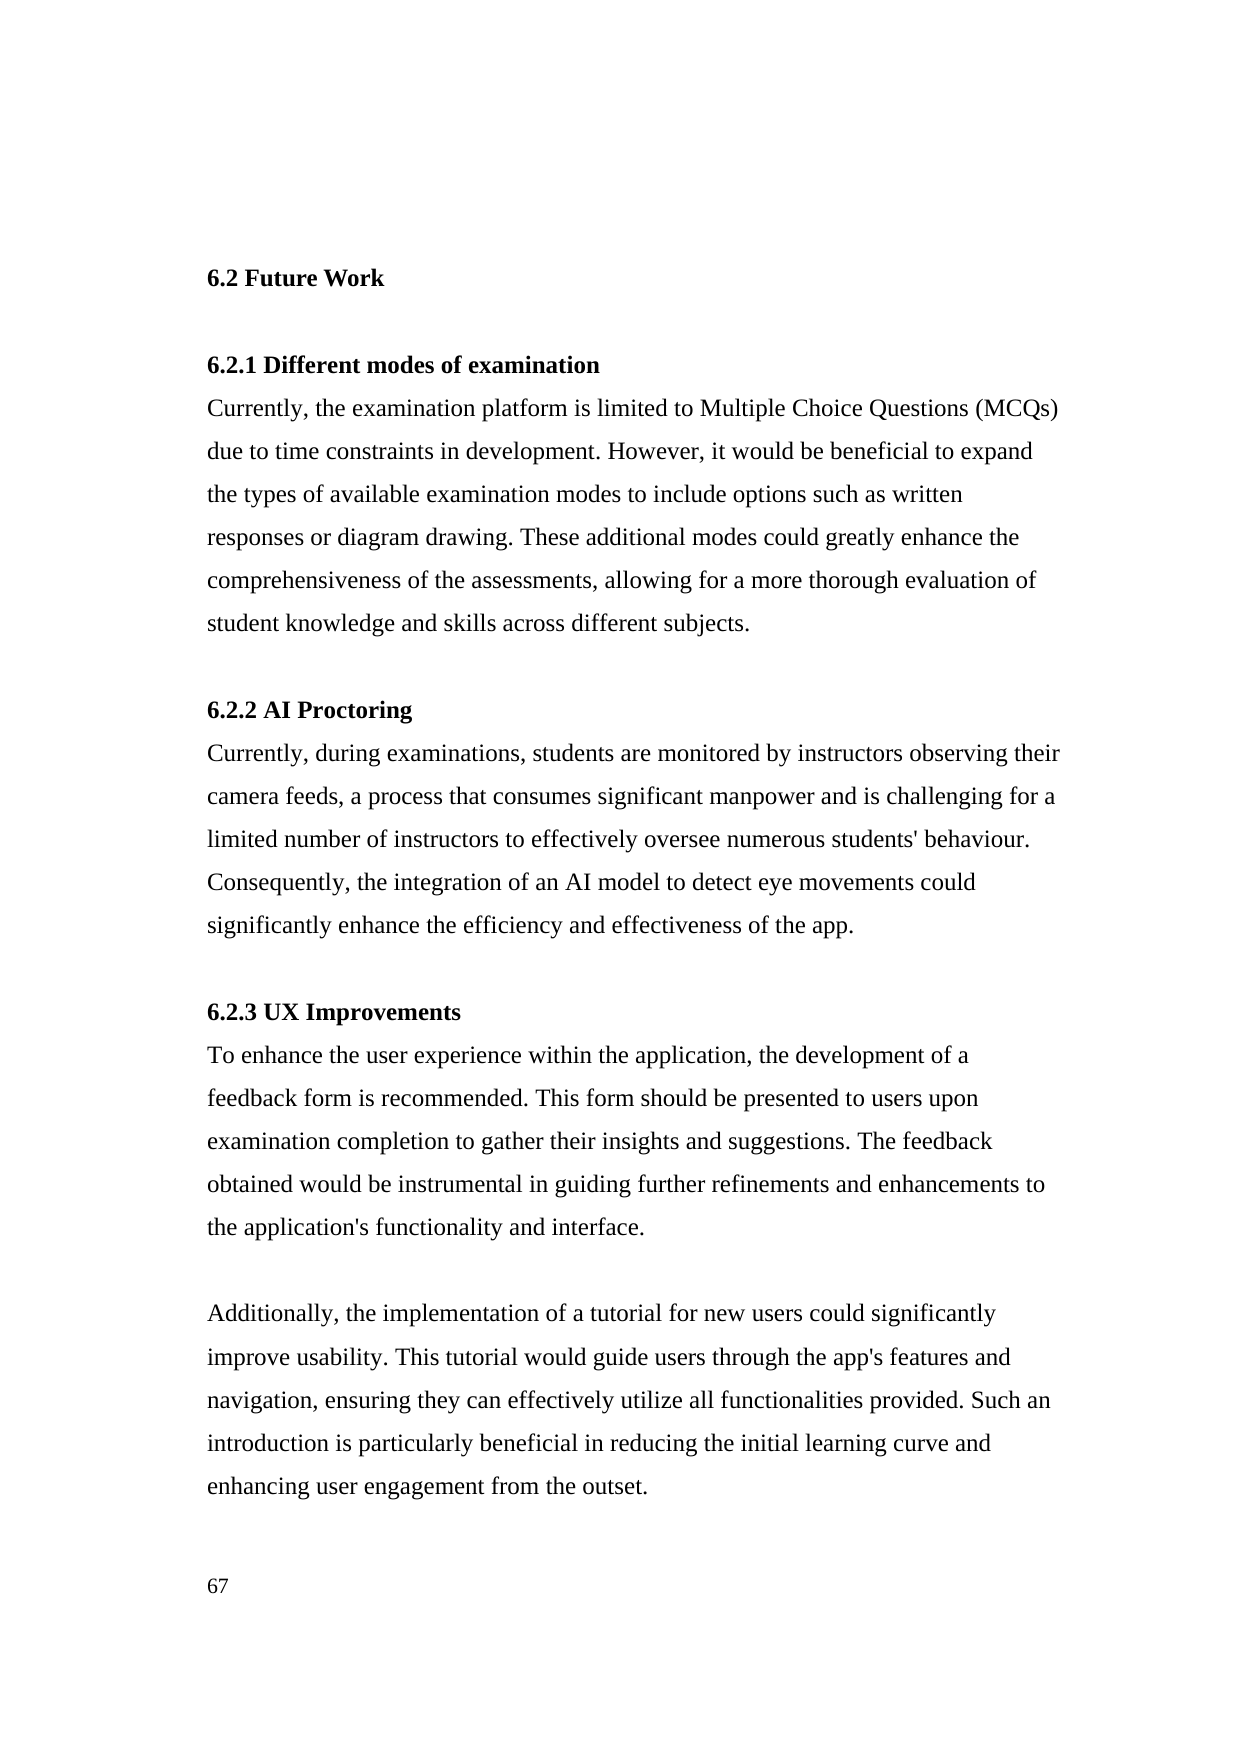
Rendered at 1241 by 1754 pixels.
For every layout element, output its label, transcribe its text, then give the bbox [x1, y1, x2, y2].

text 6.2.3 UX Improvements [207, 997, 1063, 1025]
text Additionally, the implementation of a tutorial for new users could significantly improve usability. This tutorial would guide users through the app's features and navigation, ensuring they can effectively utilize all functionalities provided. Such an introduction is particularly beneficial in reducing the initial learning curve and enhancing user engagement from the outset. [207, 1298, 1063, 1500]
subtitle 6.2 Future Work [207, 263, 1063, 292]
text Currently, during examinations, students are monitored by instructors observing their camera feeds, a process that consumes significant manpower and is challenging for a limited number of instructors to effectively oversee numerous students' behaviour. Consequently, the integration of an AI model to detect eye movements could significantly enhance the efficiency and effectiveness of the app. [207, 738, 1063, 939]
text Currently, the examination platform is limited to Multiple Choice Questions (MCQs) due to time constraints in development. However, it would be beneficial to expand the types of available examination modes to include options such as written responses or diagram drawing. These additional modes could greatly enhance the comprehensiveness of the assessments, allowing for a more thorough evaluation of student knowledge and skills across different subjects. [207, 393, 1063, 637]
text 6.2.1 Different modes of examination [207, 350, 1063, 378]
text To enhance the user experience within the application, the development of a feedback form is recommended. This form should be presented to users upon examination completion to gather their insights and suggestions. The feedback obtained would be instrumental in guiding further refinements and enhancements to the application's functionality and interface. [207, 1040, 1063, 1241]
text 6.2.2 AI Proctoring [207, 695, 1063, 723]
